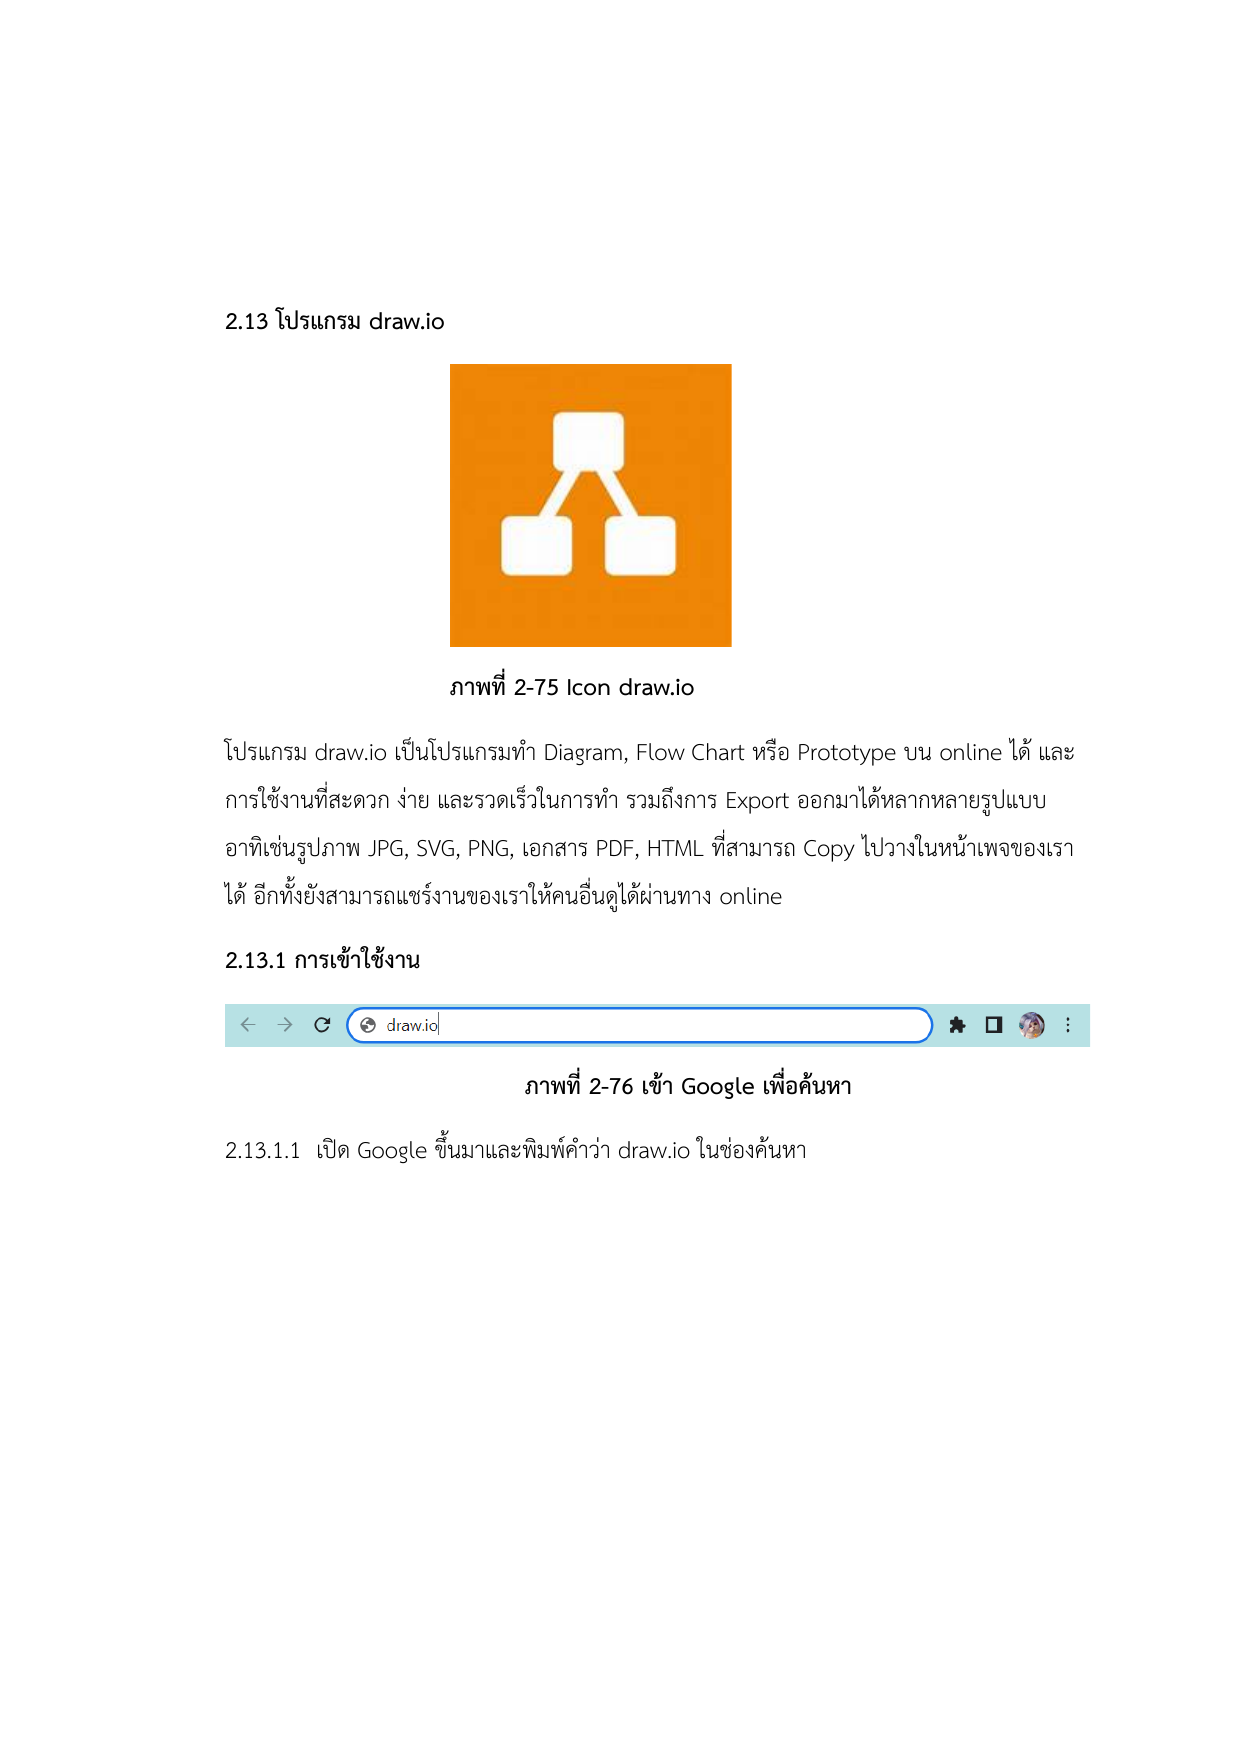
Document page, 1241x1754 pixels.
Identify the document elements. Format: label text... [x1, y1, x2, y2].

text 2.13 โปรแกรม draw.io [225, 300, 1090, 344]
text 2.13.1.1 เปิด Google ขึ้นมาและพิมพ์คำว่า draw.io ในช่องค้นหา [225, 1130, 1090, 1174]
text ภาพที่ 2-75 Icon draw.io [225, 667, 1090, 711]
text 2.13.1 การเข้าใช้งาน [225, 939, 1090, 984]
picture [450, 364, 732, 647]
picture [225, 1004, 1091, 1047]
text ภาพที่ 2-76 เข้า Google เพื่อค้นหา [225, 1065, 1090, 1109]
text โปรแกรม draw.io เป็นโปรแกรมทำ Diagram, Flow Chart หรือ Prototype บน online ได้ และการใช้งานที่สะดวก ง่าย และรวดเร็วในการทำ รวมถึงการ Export ออกมาได้หลากหลายรูปแบบ อาทิเช่นรูปภาพ JPG, SVG, PNG, เอกสาร PDF, HTML ที่สามารถ Copy ไปวางในหน้าเพจของเราได้ อีกทั้งยังสามารถแชร์งานของเราให้คนอื่นดูได้ผ่านทาง online [225, 731, 1090, 919]
